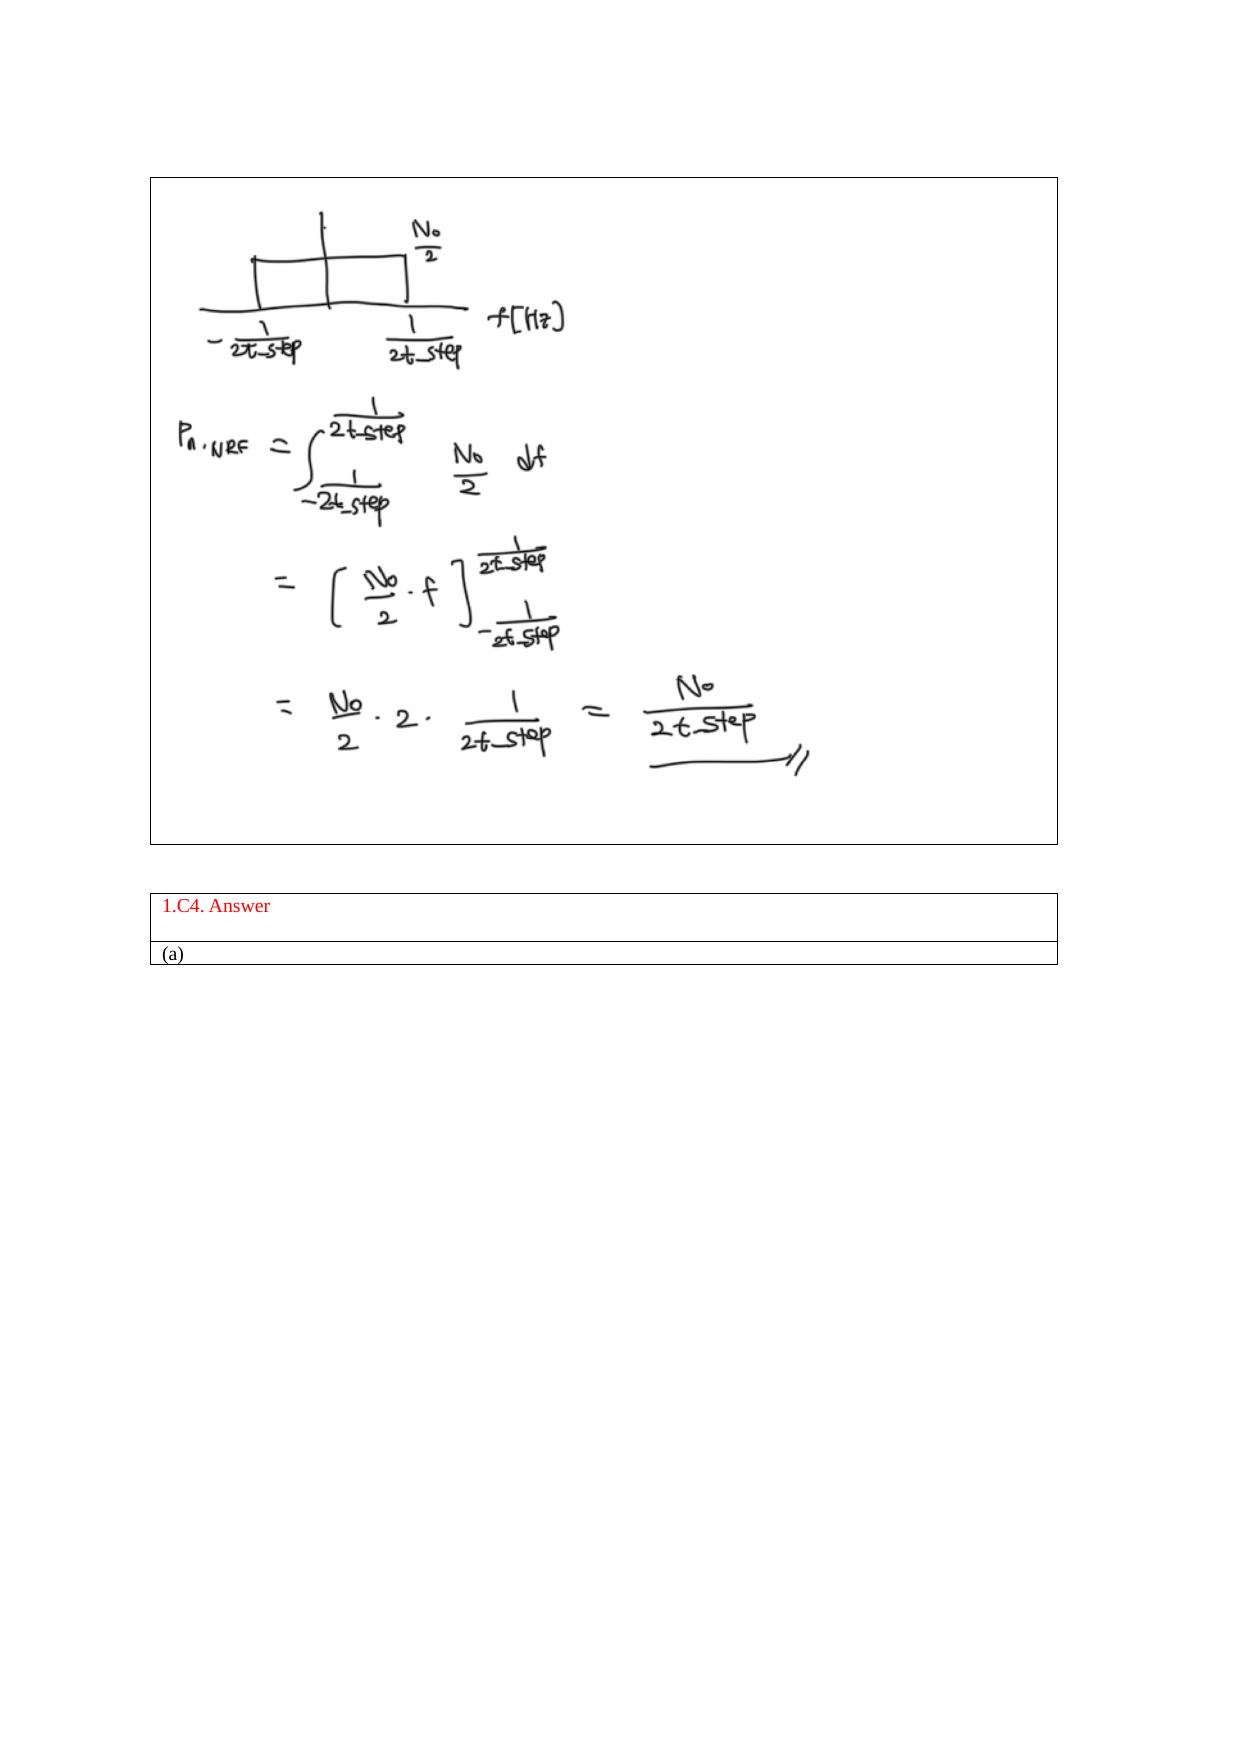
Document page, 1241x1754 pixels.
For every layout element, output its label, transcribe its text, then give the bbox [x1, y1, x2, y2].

table_header 1.C4. Answer [151, 894, 1057, 941]
picture [161, 178, 847, 799]
table_cell (a) (b) [151, 942, 1057, 964]
table_cell [151, 178, 1057, 844]
